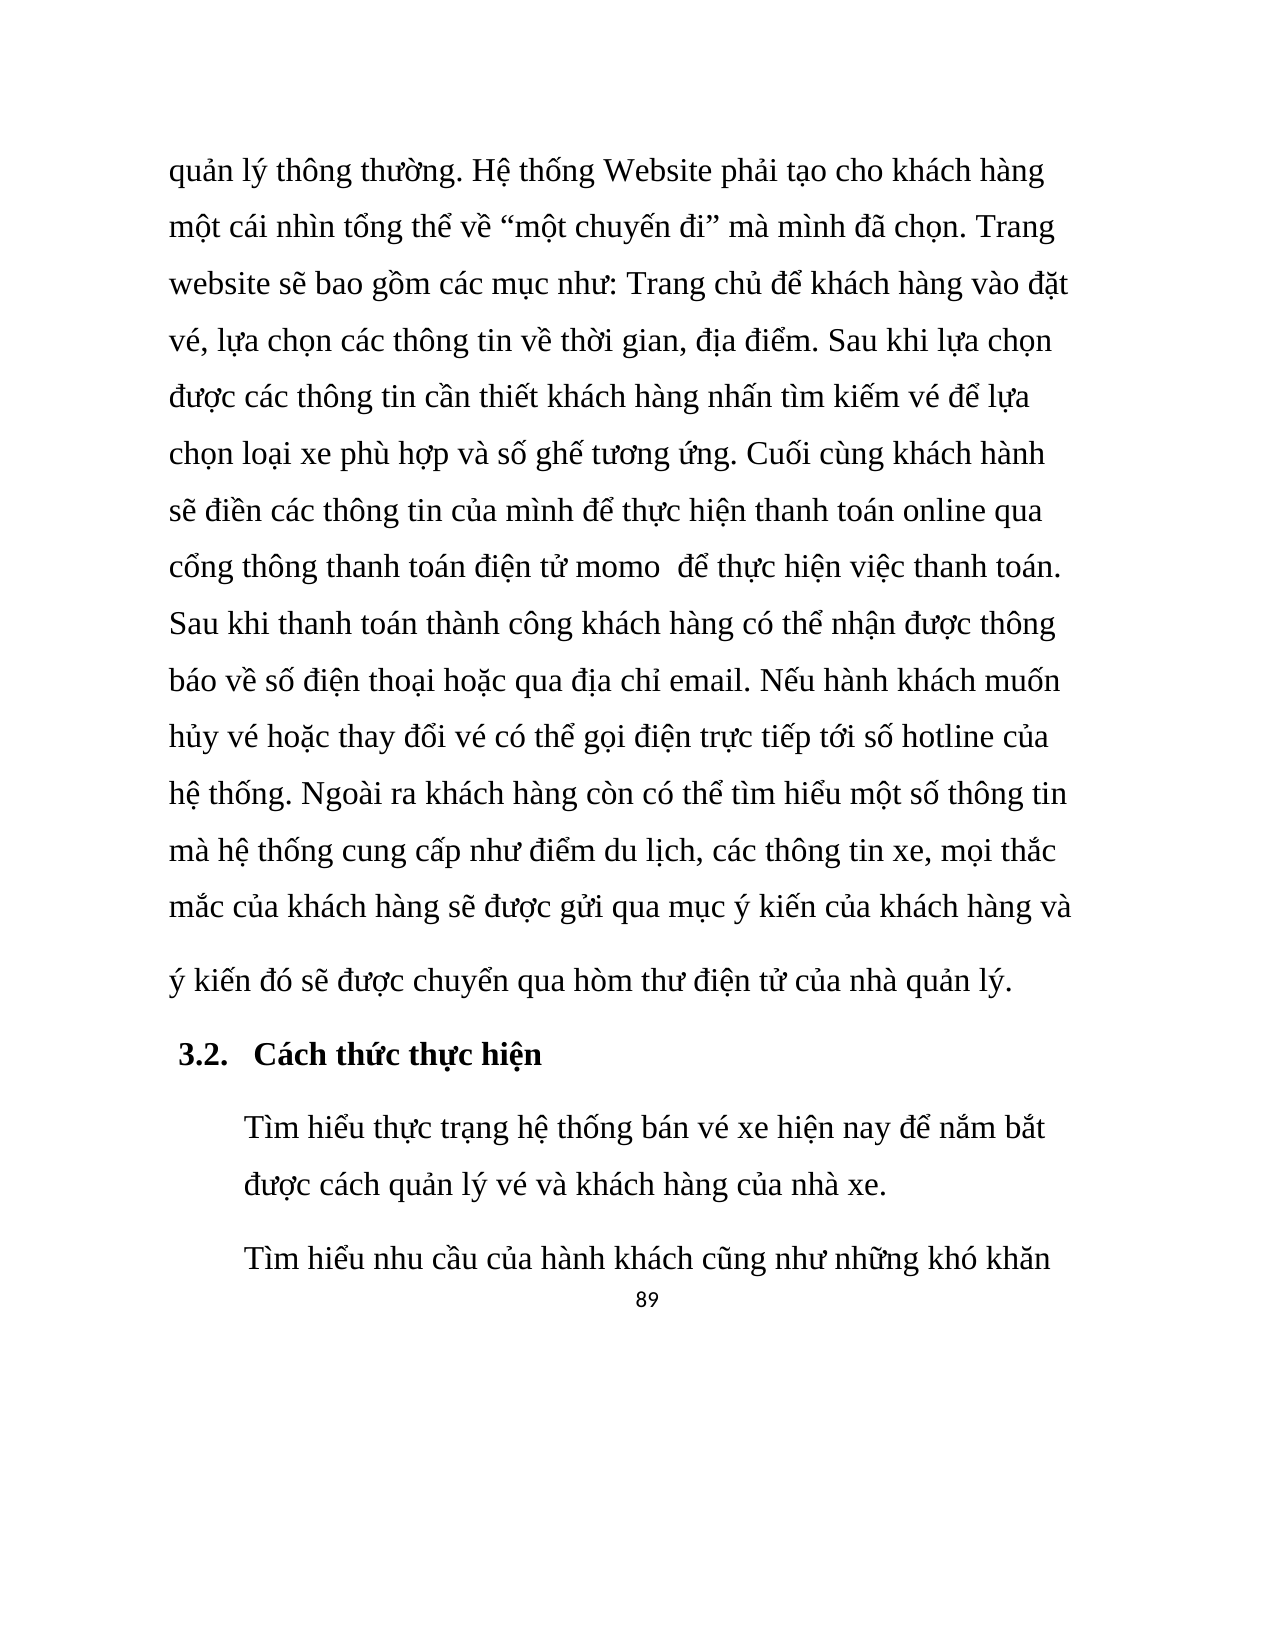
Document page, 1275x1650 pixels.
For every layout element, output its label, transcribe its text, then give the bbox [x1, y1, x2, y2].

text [169, 150, 1079, 925]
text Tìm hiểu thực trạng hệ thống bán vé xe hiện nay để nắm bắt được cách quản lý vé và khách hàng của nhà xe. [244, 1108, 1079, 1203]
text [244, 1238, 1079, 1276]
list Cách thức thực hiện [178, 1034, 1079, 1072]
text ý kiến đó sẽ được chuyển qua hòm thư điện tử của nhà quản lý. [169, 960, 1079, 999]
